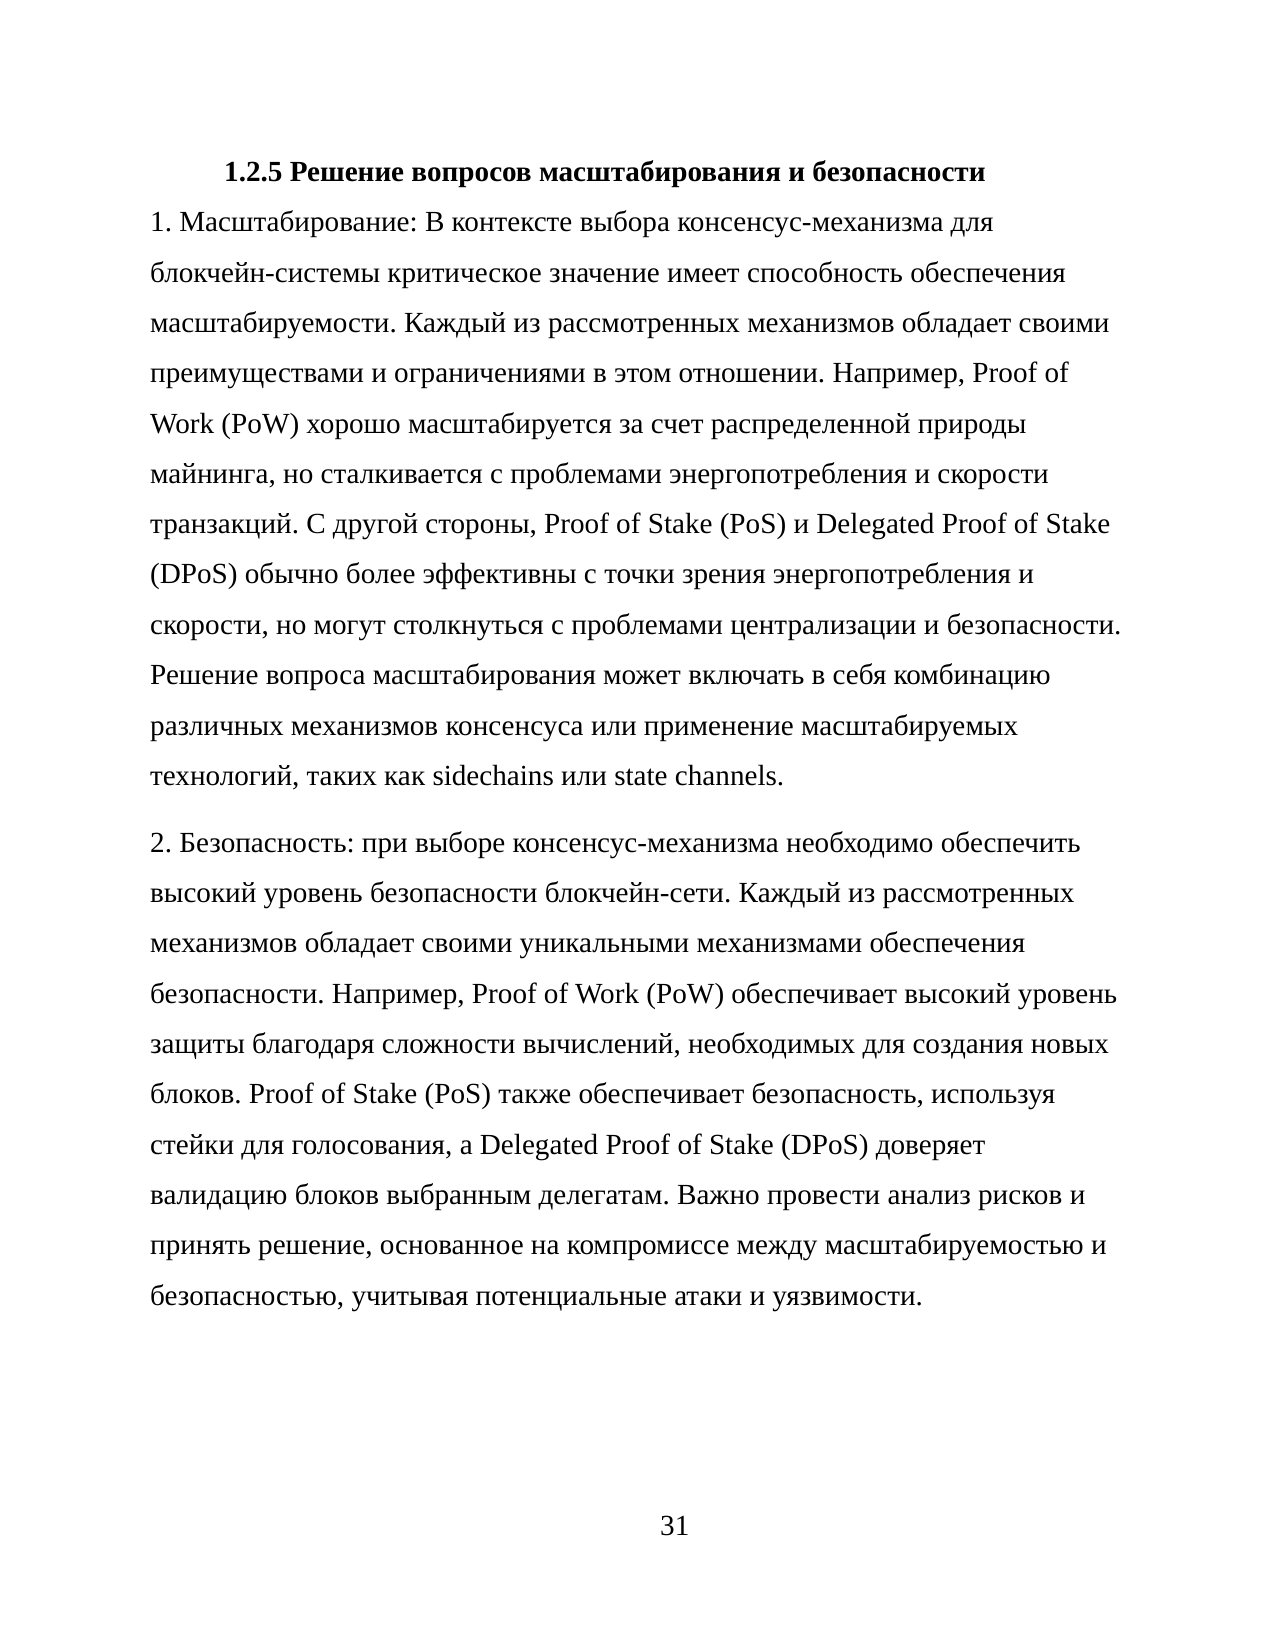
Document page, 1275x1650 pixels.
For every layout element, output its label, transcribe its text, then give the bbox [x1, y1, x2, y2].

subtitle 1.2.5 Решение вопросов масштабирования и безопасности [150, 154, 1125, 188]
text 1. Масштабирование: В контексте выбора консенсус-механизма для блокчейн-системы критическое значение имеет способность обеспечения масштабируемости. Каждый из рассмотренных механизмов обладает своими преимуществами и ограничениями в этом отношении. Например, Proof of Work (PoW) хорошо масштабируется за счет распределенной природы майнинга, но сталкивается с проблемами энергопотребления и скорости транзакций. С другой стороны, Proof of Stake (PoS) и Delegated Proof of Stake (DPoS) обычно более эффективны с точки зрения энергопотребления и скорости, но могут столкнуться с проблемами централизации и безопасности. Решение вопроса масштабирования может включать в себя комбинацию различных механизмов консенсуса или применение масштабируемых технологий, таких как sidechains или state channels. [150, 204, 1125, 791]
text 2. Безопасность: при выборе консенсус-механизма необходимо обеспечить высокий уровень безопасности блокчейн-сети. Каждый из рассмотренных механизмов обладает своими уникальными механизмами обеспечения безопасности. Например, Proof of Work (PoW) обеспечивает высокий уровень защиты благодаря сложности вычислений, необходимых для создания новых блоков. Proof of Stake (PoS) также обеспечивает безопасность, используя стейки для голосования, а Delegated Proof of Stake (DPoS) доверяет валидацию блоков выбранным делегатам. Важно провести анализ рисков и принять решение, основанное на компромиссе между масштабируемостью и безопасностью, учитывая потенциальные атаки и уязвимости. [150, 825, 1125, 1311]
